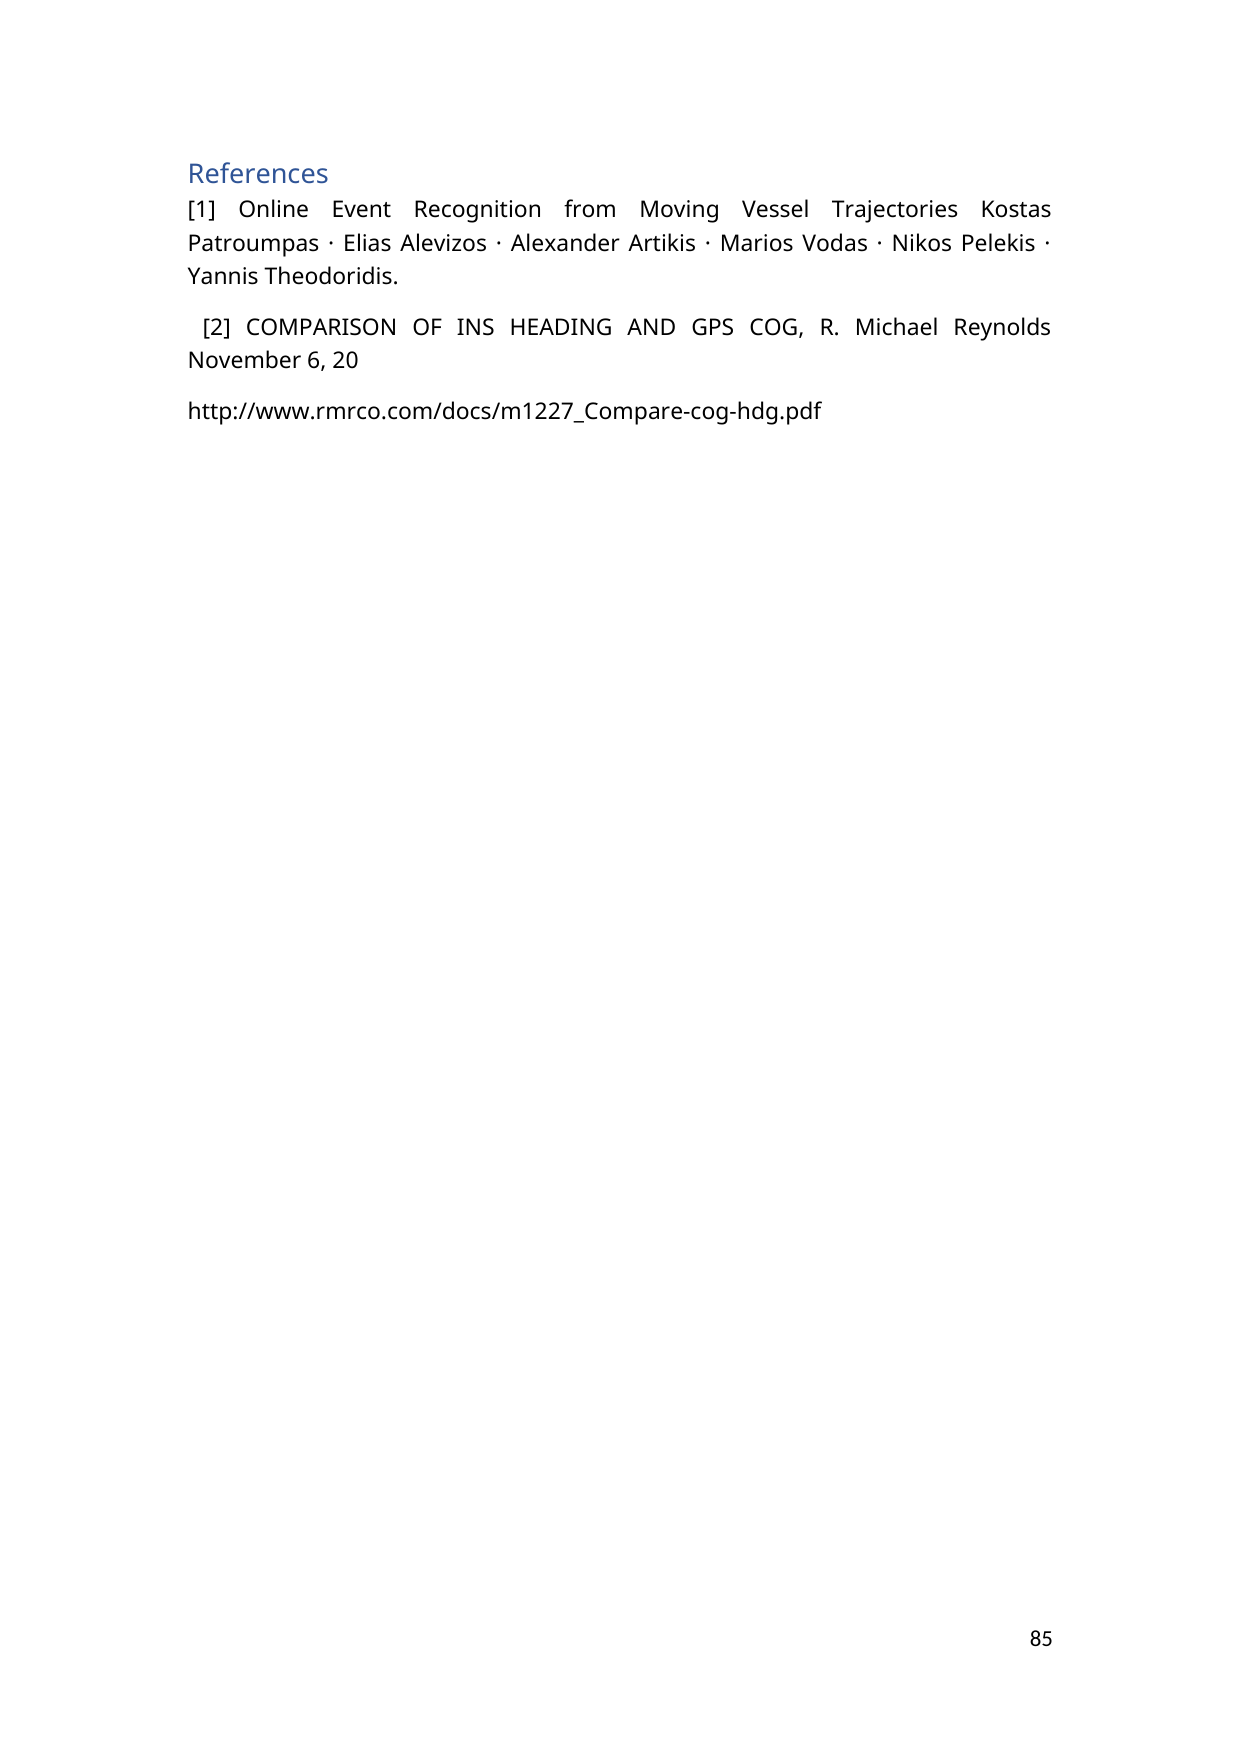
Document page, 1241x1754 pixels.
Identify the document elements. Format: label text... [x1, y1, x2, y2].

text http://www.rmrco.com/docs/m1227_Compare-cog-hdg.pdf [187, 395, 1053, 426]
subtitle References [187, 154, 1053, 191]
text [2] COMPARISON OF INS HEADING AND GPS COG, R. Michael Reynolds November 6, 20 [187, 311, 1053, 376]
text [1] Online Event Recognition from Moving Vessel Trajectories Kostas Patroumpas · Elias Alevizos · Alexander Artikis · Marios Vodas · Nikos Pelekis · Yannis Theodoridis. [187, 193, 1053, 292]
